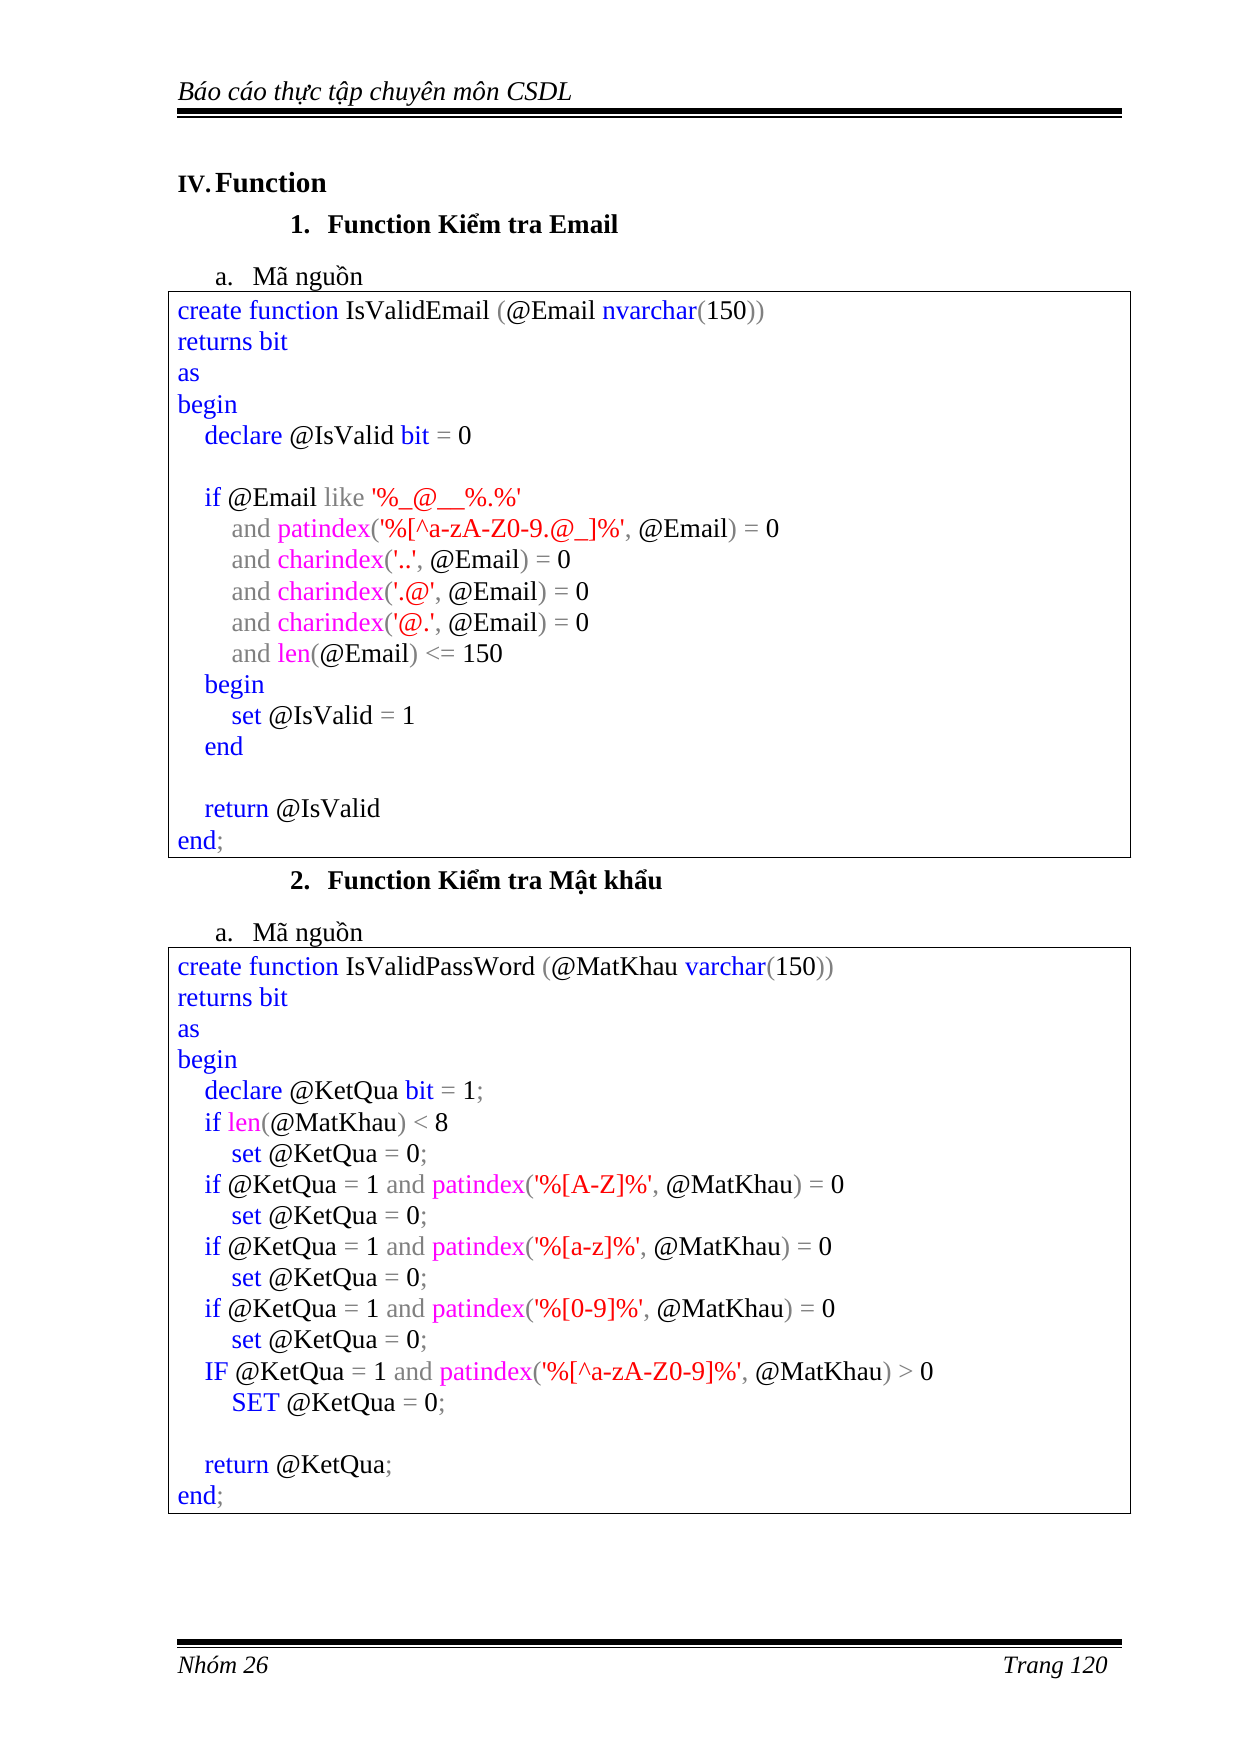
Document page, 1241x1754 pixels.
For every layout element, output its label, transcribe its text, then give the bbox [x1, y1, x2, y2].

text Function [177, 166, 1122, 199]
text and patindex('%[^a-zA-Z0-9.@_]%', @Email) = 0 [177, 512, 1122, 543]
text as [177, 1012, 1122, 1043]
text set @IsValid = 1 [177, 699, 1122, 730]
text if len(@MatKhau) < 8 [177, 1106, 1122, 1137]
text if @Email like '%_@__%.%' [177, 481, 1122, 512]
text create function IsValidEmail (@Email nvarchar(150)) [169, 292, 1130, 325]
text and charindex('@.', @Email) = 0 [177, 606, 1122, 637]
text SET @KetQua = 0; [177, 1386, 1122, 1417]
text and len(@Email) <= 150 [177, 637, 1122, 668]
text declare @KetQua bit = 1; [177, 1074, 1122, 1106]
text and charindex('.@', @Email) = 0 [177, 574, 1122, 606]
text create function IsValidPassWord (@MatKhau varchar(150)) [169, 948, 1130, 981]
text begin [177, 668, 1122, 699]
text begin [177, 1043, 1122, 1074]
text declare @IsValid bit = 0 [177, 419, 1122, 450]
text end; [169, 1476, 1130, 1513]
text end [177, 730, 1122, 761]
text and charindex('..', @Email) = 0 [177, 543, 1122, 574]
text Function Kiểm tra Email [290, 209, 1122, 240]
text end; [169, 821, 1130, 857]
list Mã nguồn [215, 260, 1122, 291]
list Mã nguồn [215, 916, 1122, 947]
text set @KetQua = 0; [177, 1199, 1122, 1230]
text Function Kiểm tra Mật khẩu [290, 864, 1122, 895]
text set @KetQua = 0; [177, 1137, 1122, 1168]
text if @KetQua = 1 and patindex('%[0-9]%', @MatKhau) = 0 [177, 1292, 1122, 1324]
text IF @KetQua = 1 and patindex('%[^a-zA-Z0-9]%', @MatKhau) > 0 [177, 1355, 1122, 1386]
text returns bit [177, 981, 1122, 1012]
text as [177, 357, 1122, 388]
text return @KetQua; [177, 1448, 1122, 1476]
text if @KetQua = 1 and patindex('%[a-z]%', @MatKhau) = 0 [177, 1230, 1122, 1261]
text return @IsValid [177, 793, 1122, 821]
text returns bit [177, 325, 1122, 357]
text begin [177, 388, 1122, 419]
text if @KetQua = 1 and patindex('%[A-Z]%', @MatKhau) = 0 [177, 1168, 1122, 1199]
text set @KetQua = 0; [177, 1324, 1122, 1355]
text set @KetQua = 0; [177, 1261, 1122, 1292]
